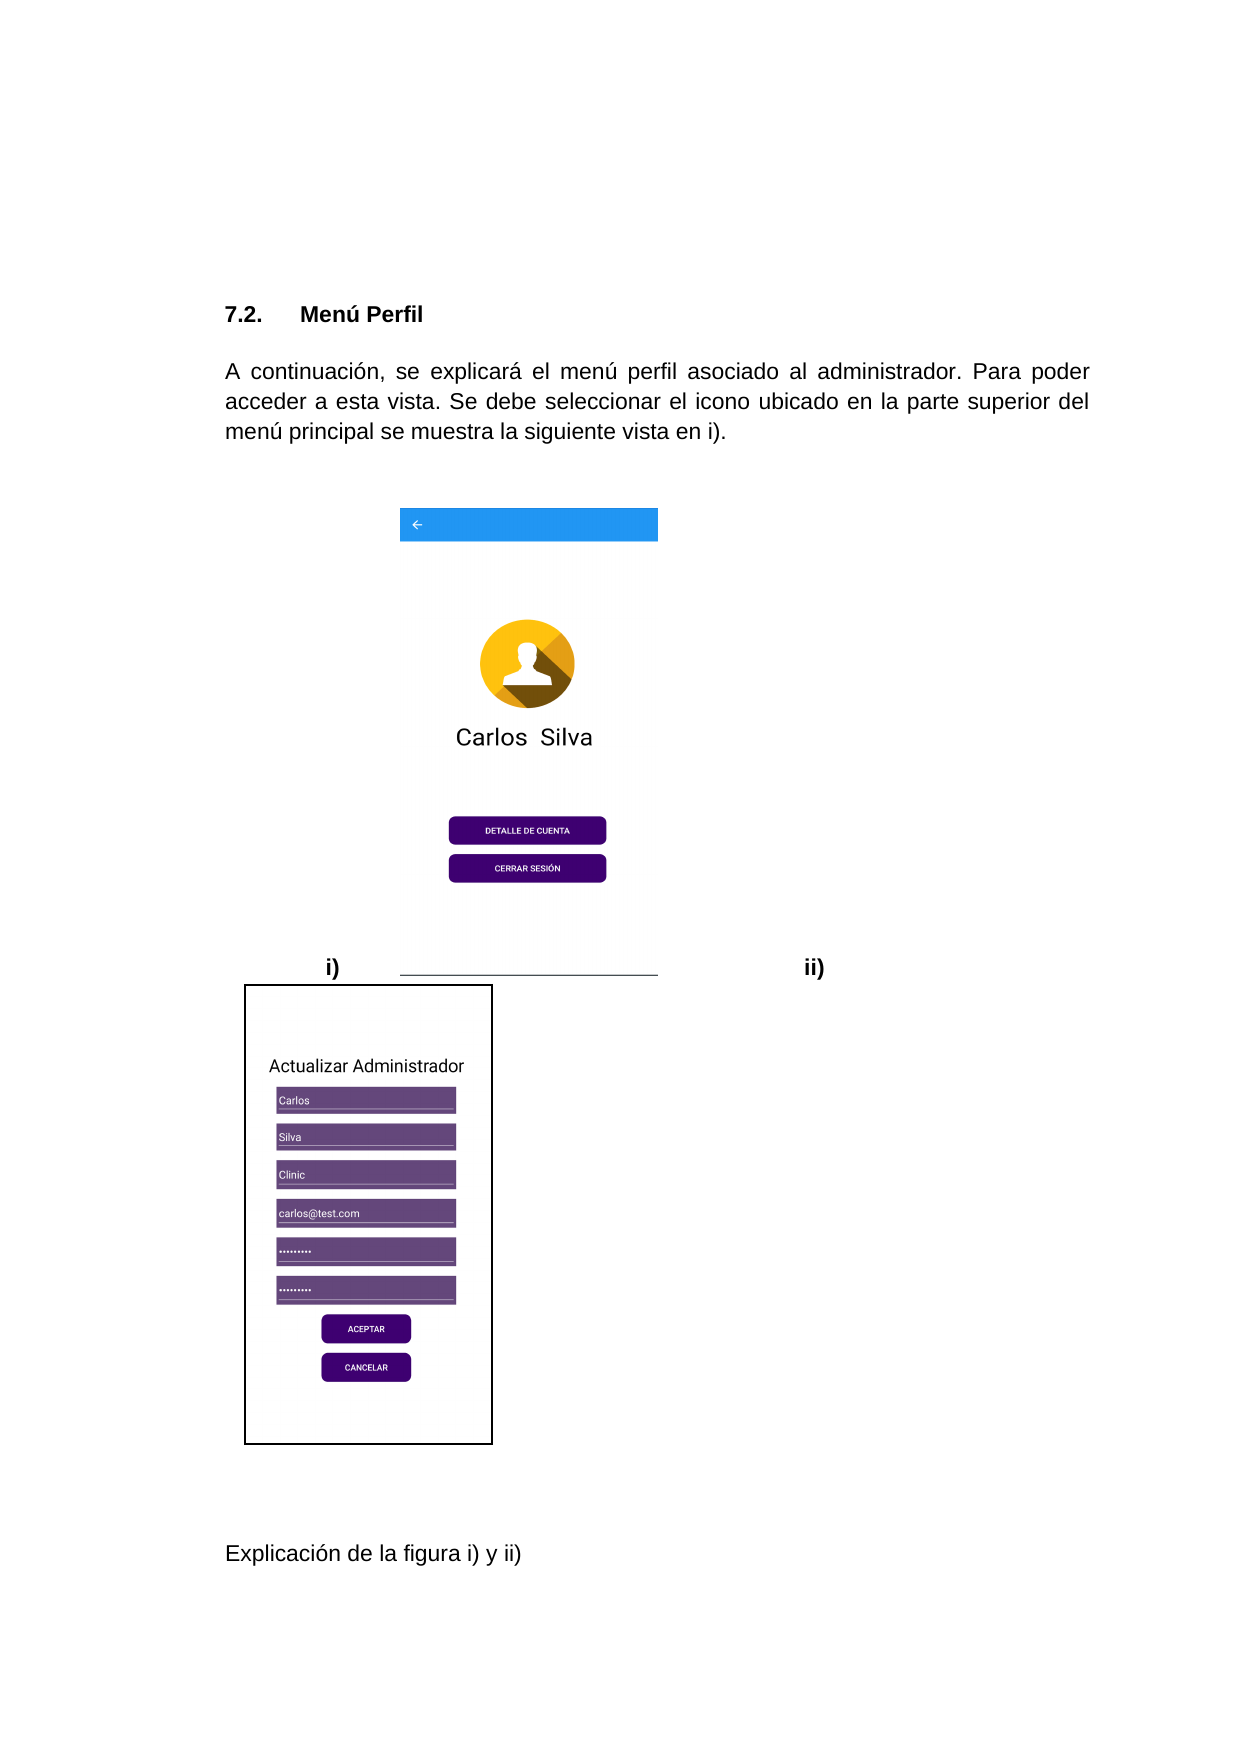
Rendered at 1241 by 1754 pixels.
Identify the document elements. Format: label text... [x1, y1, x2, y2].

text Explicación de la figura i) y ii) [225, 1540, 1090, 1566]
subtitle Menú Perfil [262, 301, 1090, 327]
text A continuación, se explicará el menú perfil asociado al administrador. Para poder acceder a esta vista. Se debe seleccionar el icono ubicado en la parte superior del menú principal se muestra la siguiente vista en i). [225, 358, 1090, 444]
text i) ii) [225, 509, 1090, 1445]
